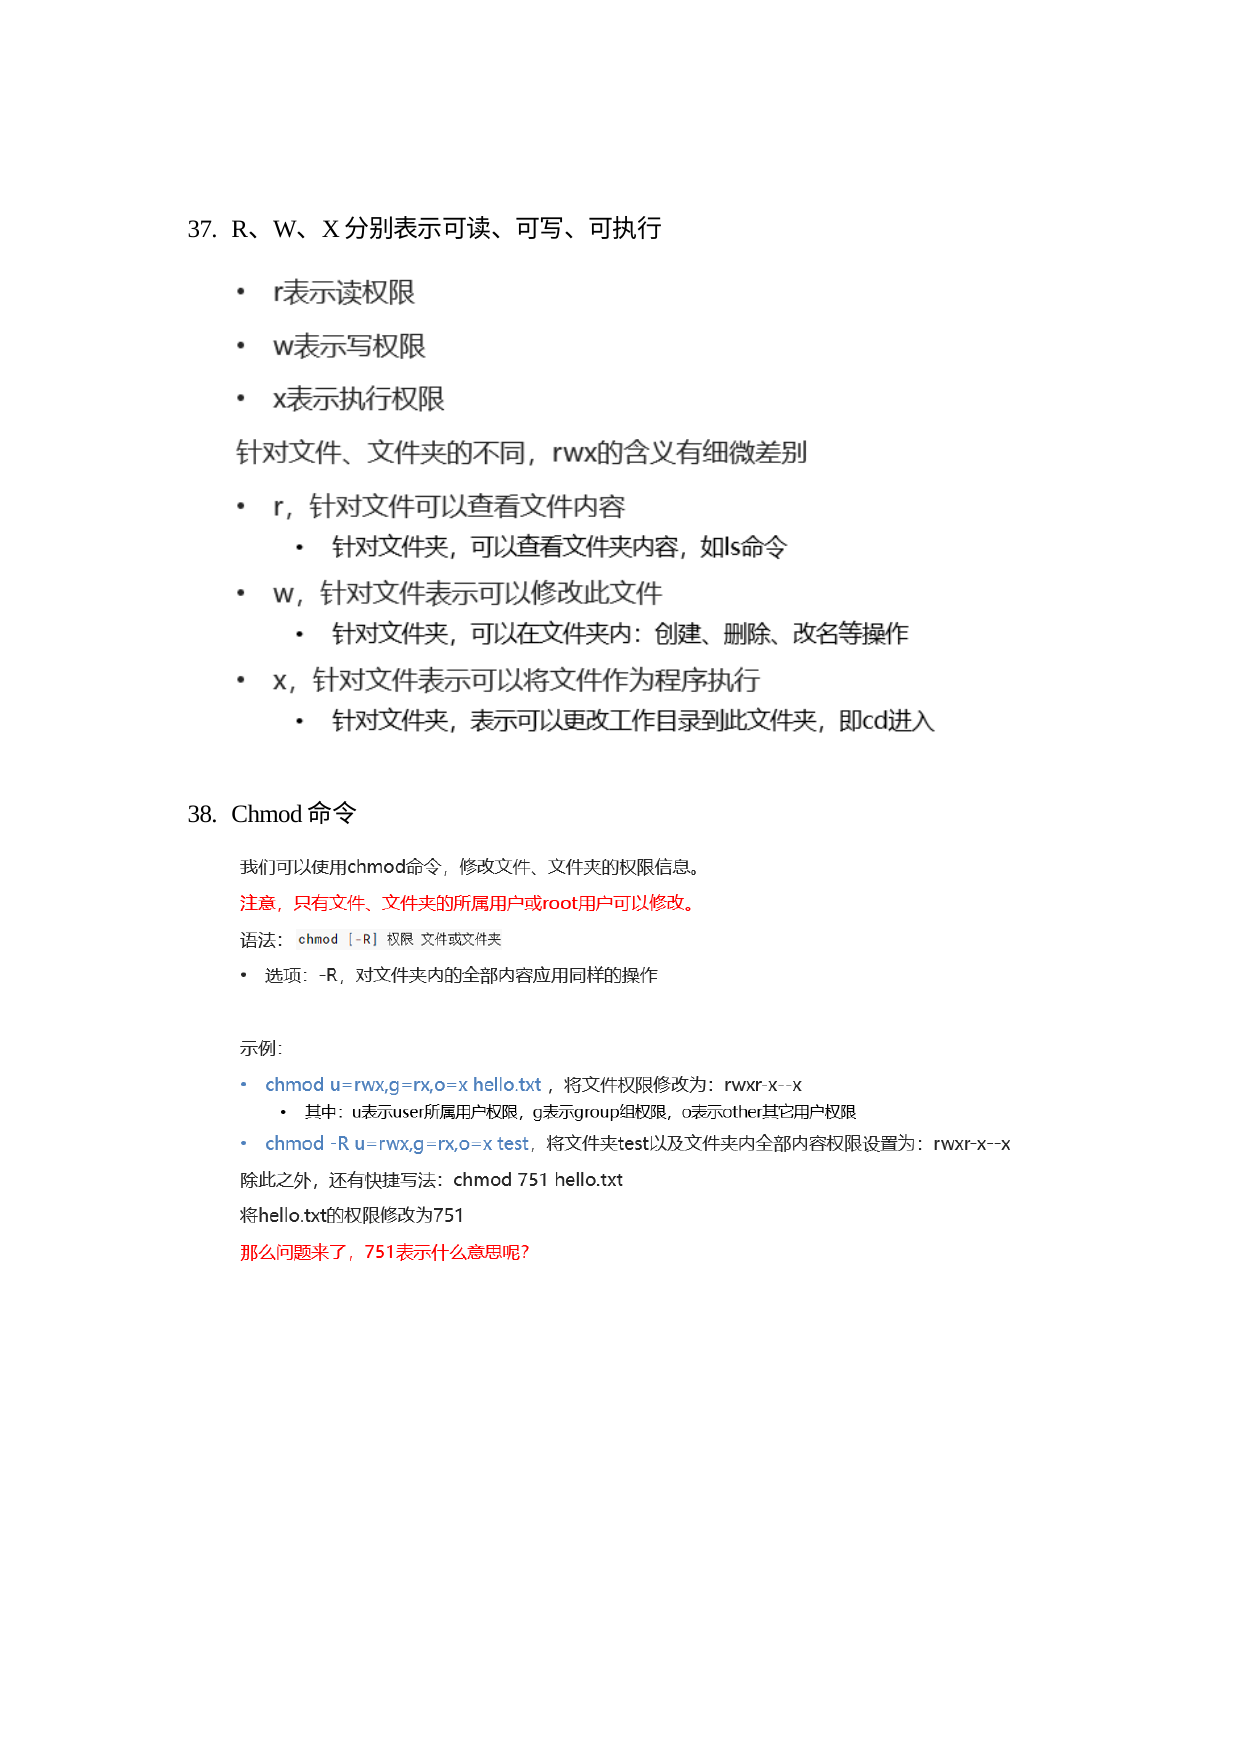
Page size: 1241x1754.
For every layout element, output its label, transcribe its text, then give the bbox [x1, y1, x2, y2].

list Chmod命令 [187, 779, 1053, 844]
list R、W、X分别表示可读、可写、可执行 [187, 194, 1053, 259]
picture [231, 844, 1025, 1279]
picture [231, 259, 1039, 746]
